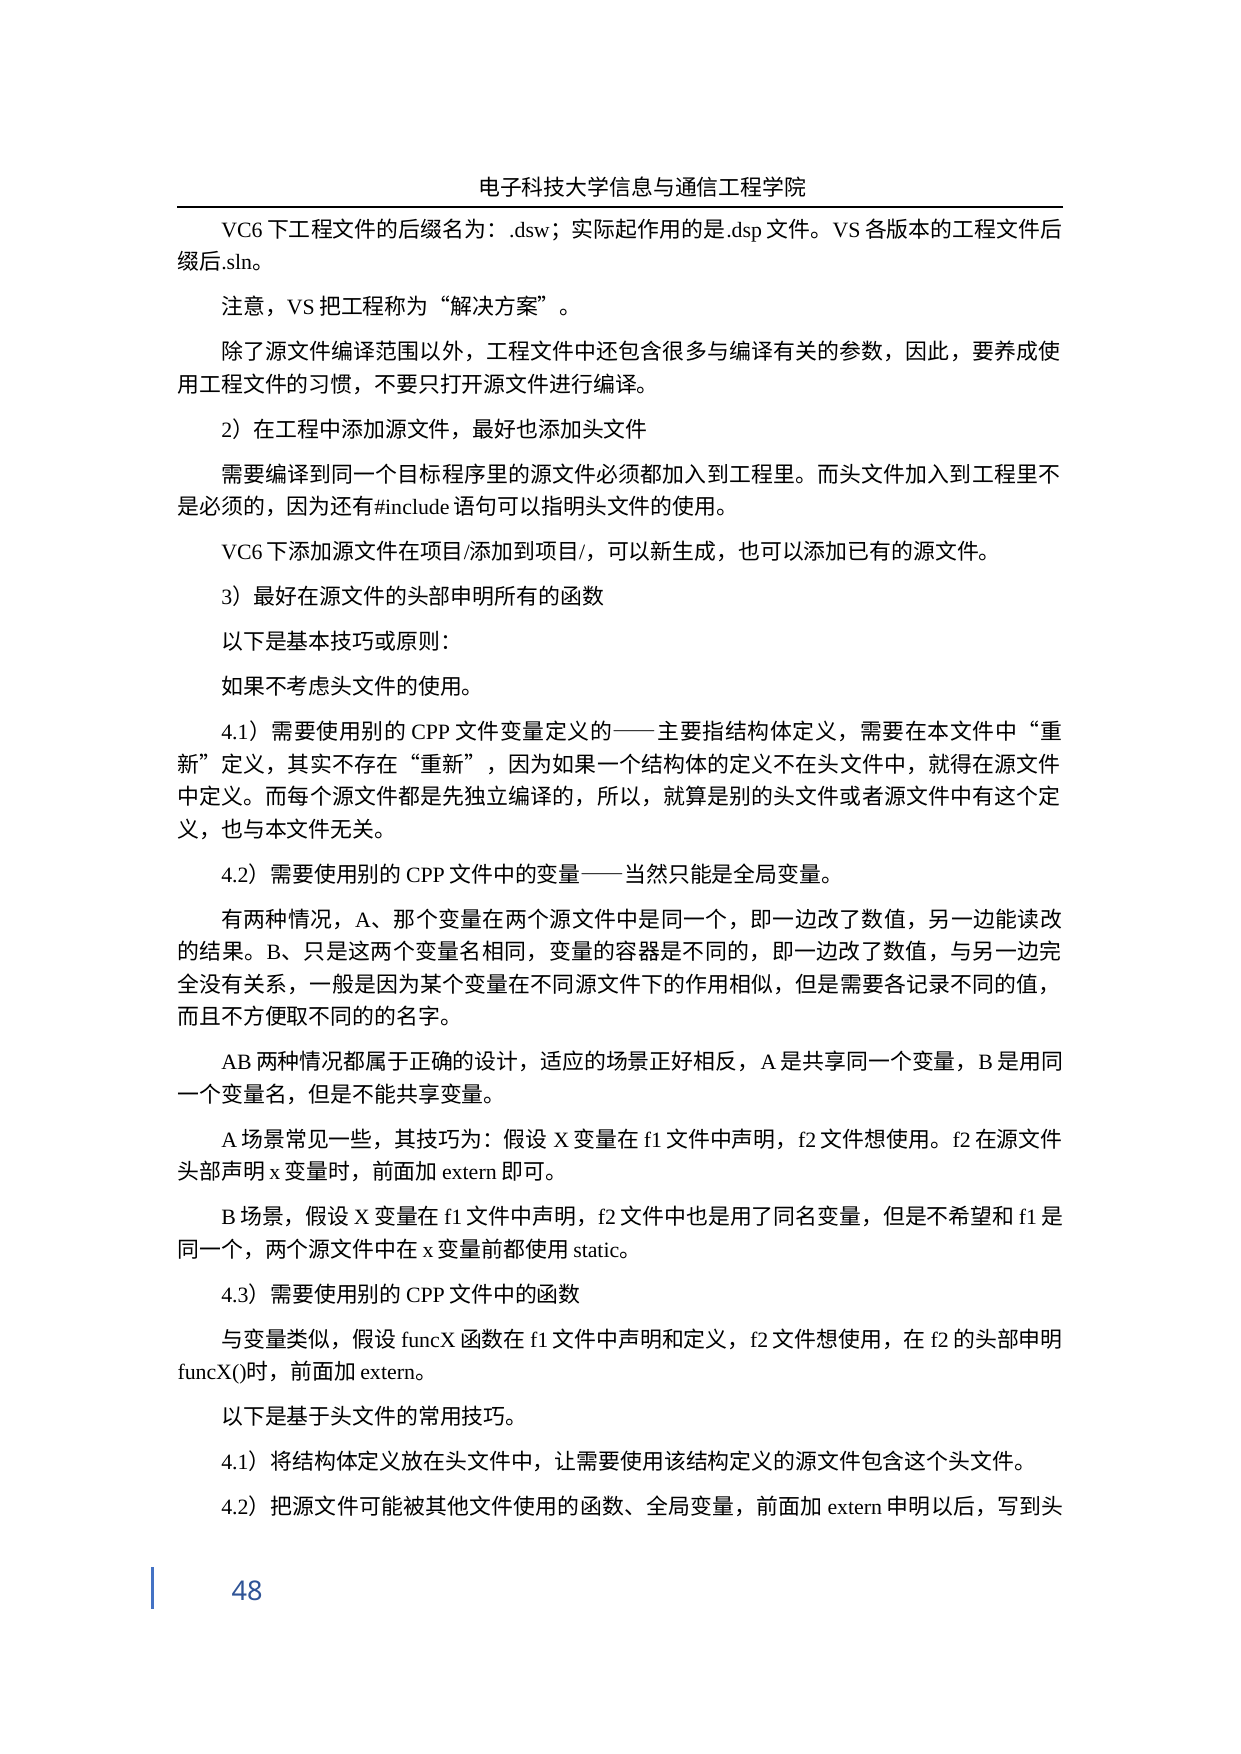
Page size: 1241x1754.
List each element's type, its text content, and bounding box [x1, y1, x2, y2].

text 注意，VS把工程称为“解决方案”。 [177, 289, 1063, 321]
text A场景常见一些，其技巧为：假设X变量在f1文件中声明，f2文件想使用。f2在源文件头部声明x变量时，前面加extern即可。 [177, 1121, 1063, 1186]
text 除了源文件编译范围以外，工程文件中还包含很多与编译有关的参数，因此，要养成使用工程文件的习惯，不要只打开源文件进行编译。 [177, 334, 1063, 399]
text AB两种情况都属于正确的设计，适应的场景正好相反，A是共享同一个变量，B是用同一个变量名，但是不能共享变量。 [177, 1044, 1063, 1109]
text 4.1）将结构体定义放在头文件中，让需要使用该结构定义的源文件包含这个头文件。 [177, 1444, 1063, 1476]
text 以下是基于头文件的常用技巧。 [177, 1399, 1063, 1431]
text B场景，假设X变量在f1文件中声明，f2文件中也是用了同名变量，但是不希望和f1是同一个，两个源文件中在x变量前都使用static。 [177, 1199, 1063, 1264]
text 3）最好在源文件的头部申明所有的函数 [177, 579, 1063, 611]
text VC6下工程文件的后缀名为：.dsw；实际起作用的是.dsp文件。VS各版本的工程文件后缀后.sln。 [177, 211, 1063, 276]
text 4.2）需要使用别的CPP文件中的变量——当然只能是全局变量。 [177, 856, 1063, 889]
text 与变量类似，假设funcX函数在f1文件中声明和定义，f2文件想使用，在f2的头部申明funcX()时，前面加extern。 [177, 1321, 1063, 1386]
text 4.1）需要使用别的CPP文件变量定义的——主要指结构体定义，需要在本文件中“重新”定义，其实不存在“重新”，因为如果一个结构体的定义不在头文件中，就得在源文件中定义。而每个源文件都是先独立编译的，所以，就算是别的头文件或者源文件中有这个定义，也与本文件无关。 [177, 714, 1063, 844]
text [177, 1489, 1063, 1521]
text 需要编译到同一个目标程序里的源文件必须都加入到工程里。而头文件加入到工程里不是必须的，因为还有#include语句可以指明头文件的使用。 [177, 456, 1063, 521]
text VC6下添加源文件在项目/添加到项目/，可以新生成，也可以添加已有的源文件。 [177, 534, 1063, 566]
text 4.3）需要使用别的CPP文件中的函数 [177, 1276, 1063, 1309]
text 以下是基本技巧或原则： [177, 624, 1063, 656]
text 有两种情况，A、那个变量在两个源文件中是同一个，即一边改了数值，另一边能读改的结果。B、只是这两个变量名相同，变量的容器是不同的，即一边改了数值，与另一边完全没有关系，一般是因为某个变量在不同源文件下的作用相似，但是需要各记录不同的值，而且不方便取不同的的名字。 [177, 901, 1063, 1031]
text 2）在工程中添加源文件，最好也添加头文件 [177, 411, 1063, 444]
text 如果不考虑头文件的使用。 [177, 669, 1063, 701]
